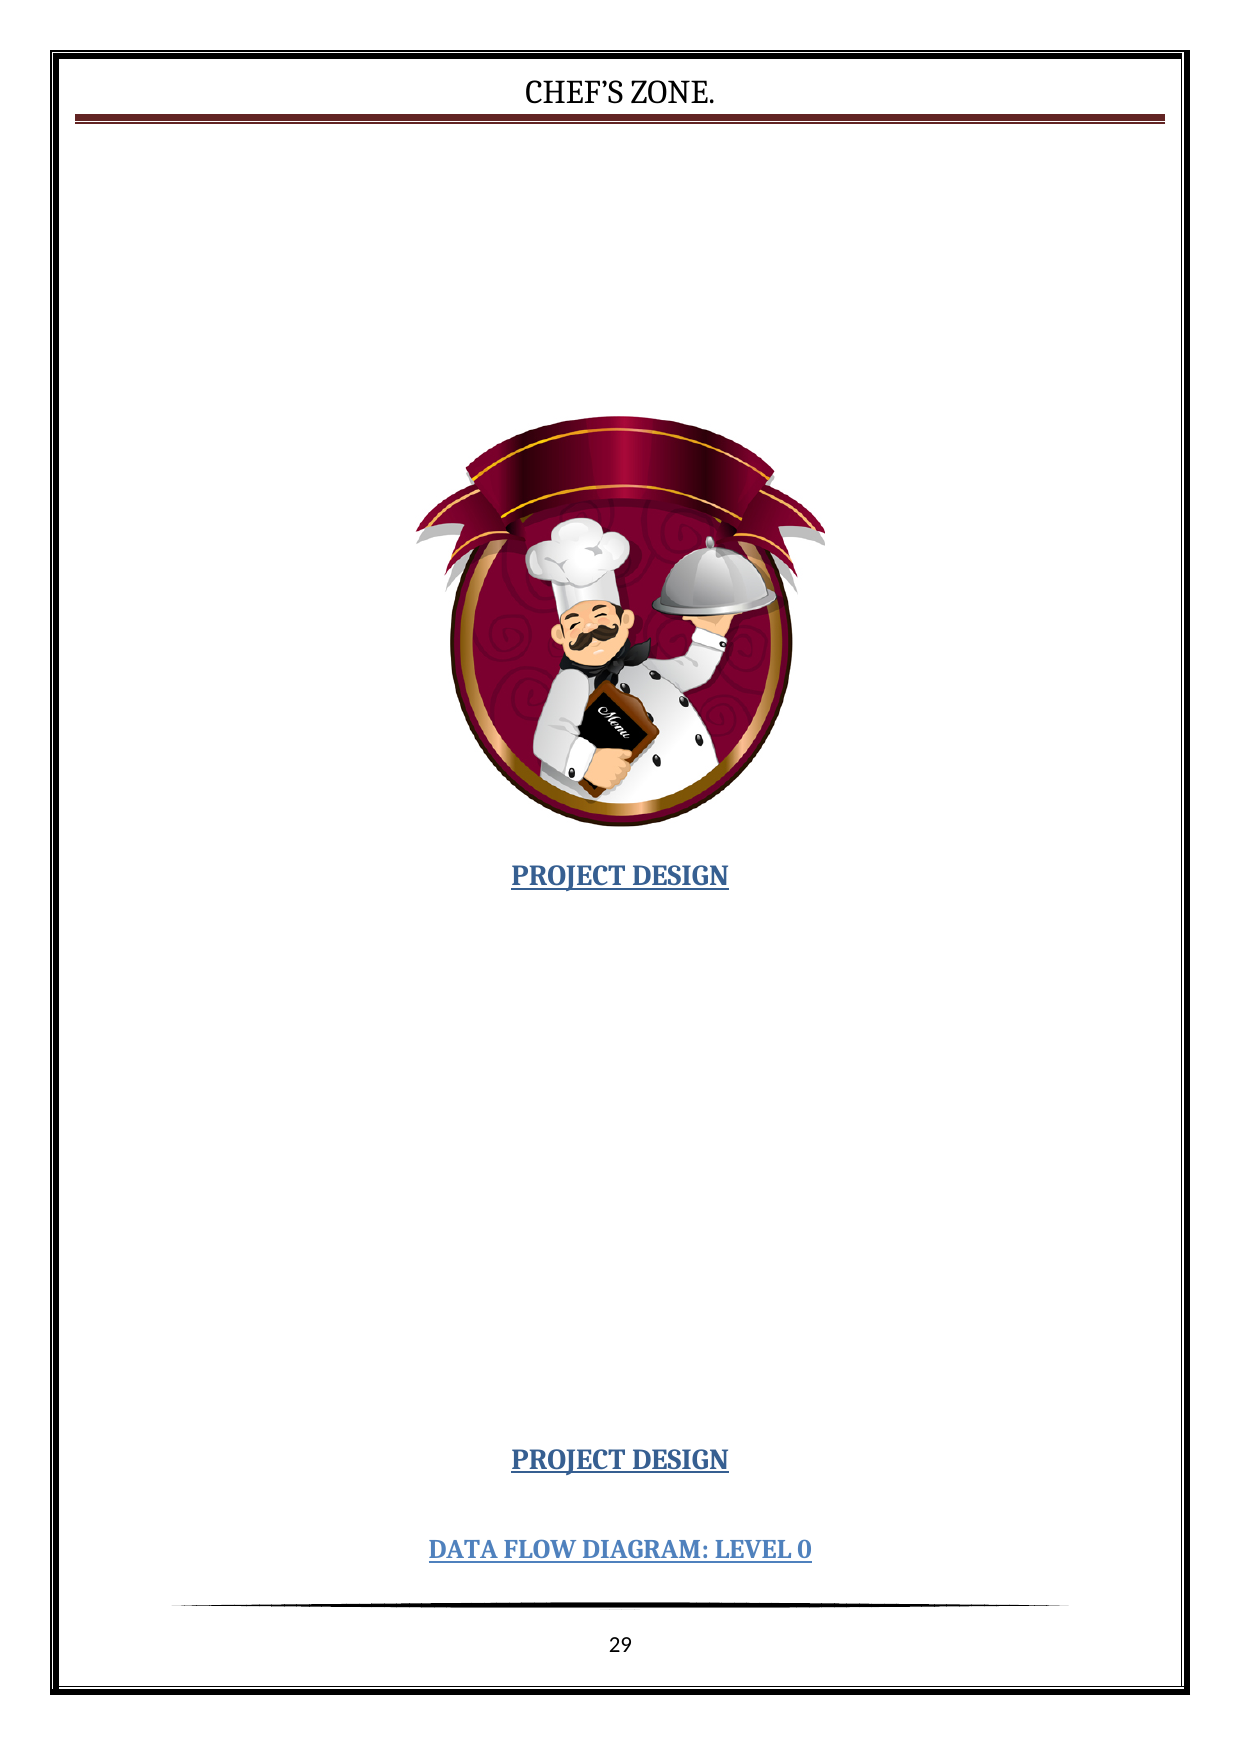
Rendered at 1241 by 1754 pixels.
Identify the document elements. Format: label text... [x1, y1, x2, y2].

subtitle DATA FLOW DIAGRAM: LEVEL 0 [75, 1534, 1165, 1566]
subtitle PROJECT DESIGN [150, 859, 1090, 893]
picture [171, 1601, 1069, 1610]
picture [415, 416, 825, 827]
subtitle PROJECT DESIGN [75, 1443, 1165, 1476]
